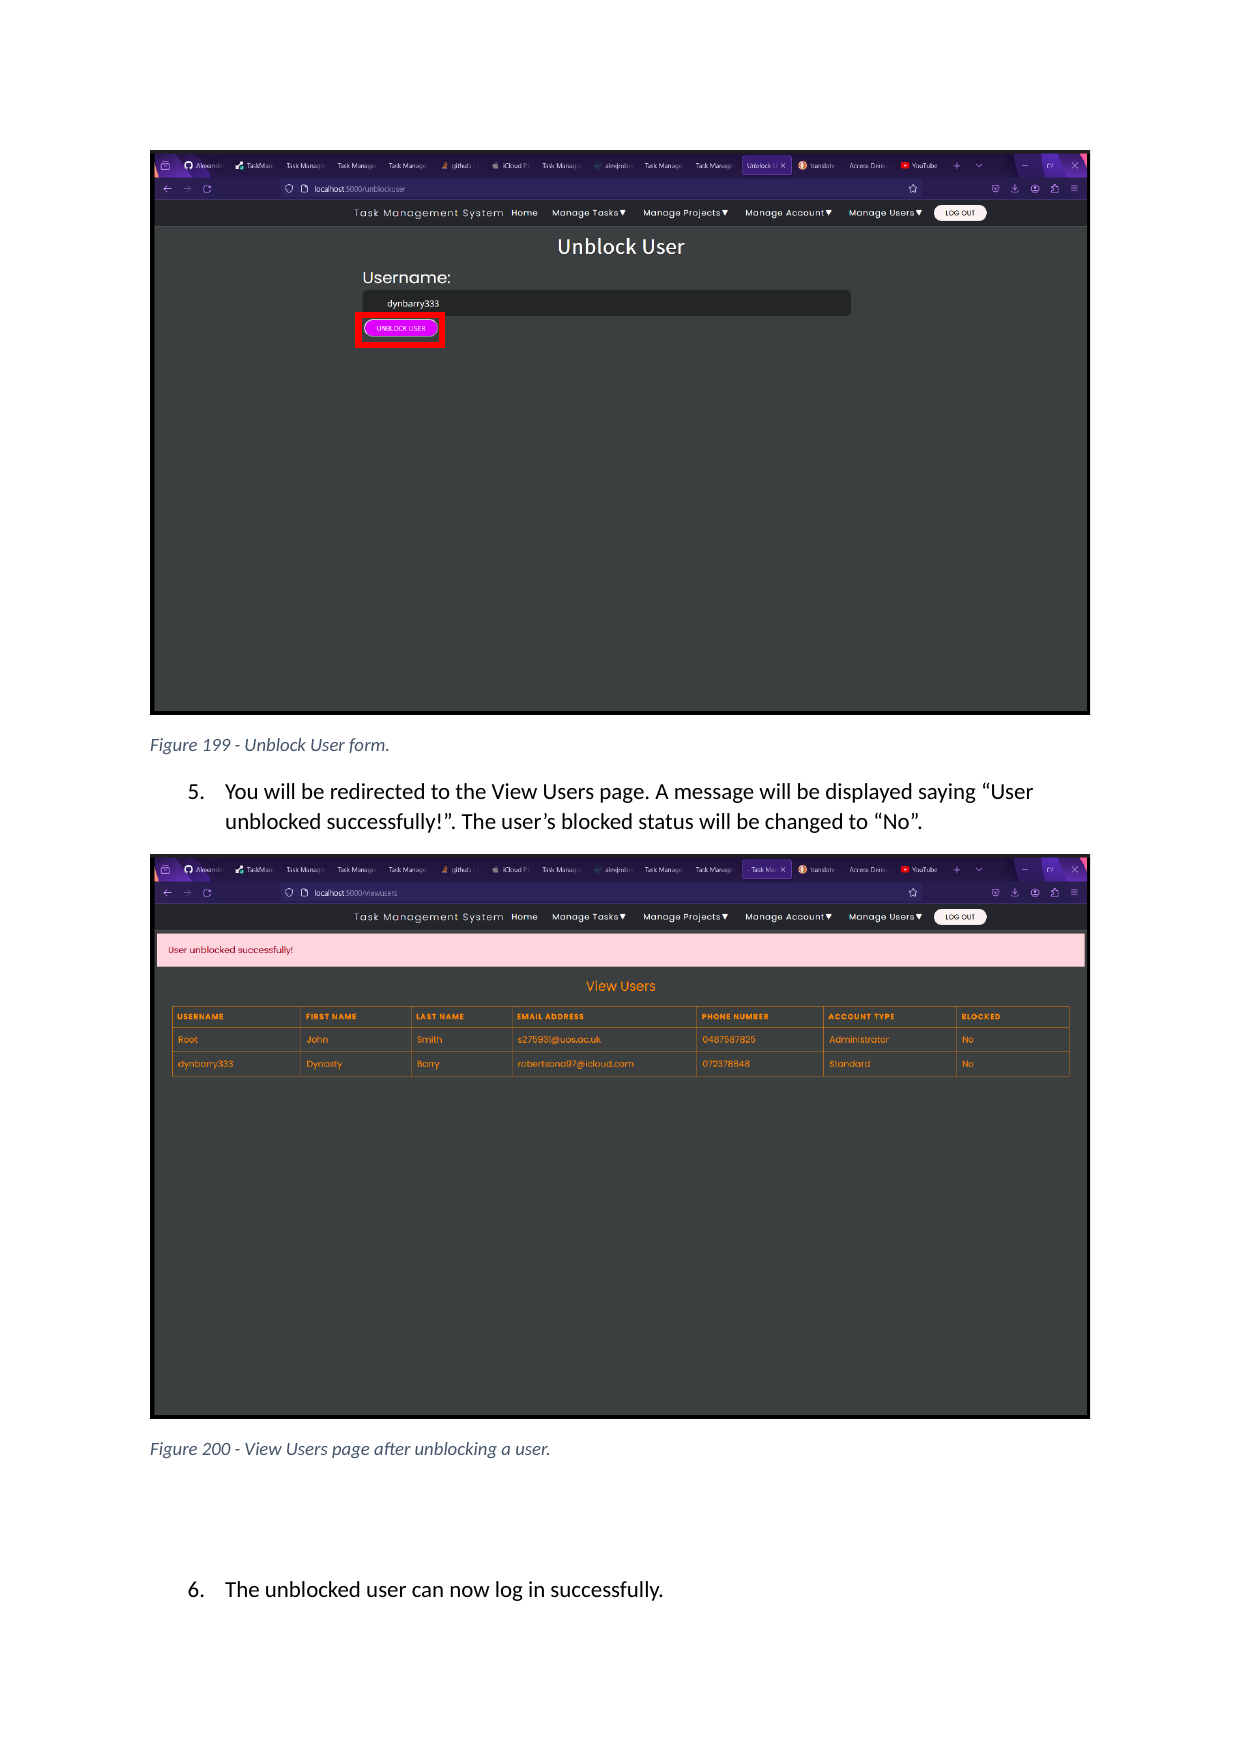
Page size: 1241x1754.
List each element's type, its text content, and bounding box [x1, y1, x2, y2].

picture [150, 854, 1091, 1419]
text Figure 200 - View Users page after unblocking a user. [150, 1437, 1090, 1460]
text Figure 199 - Unblock User form. [150, 733, 1090, 756]
list The unblocked user can now log in successfully. [187, 1575, 1090, 1603]
picture [150, 150, 1091, 715]
list You will be redirected to the View Users page. A message will be displayed saying “User unblocked successfully!”. The user’s blocked status will be changed to “No”. [187, 777, 1090, 835]
